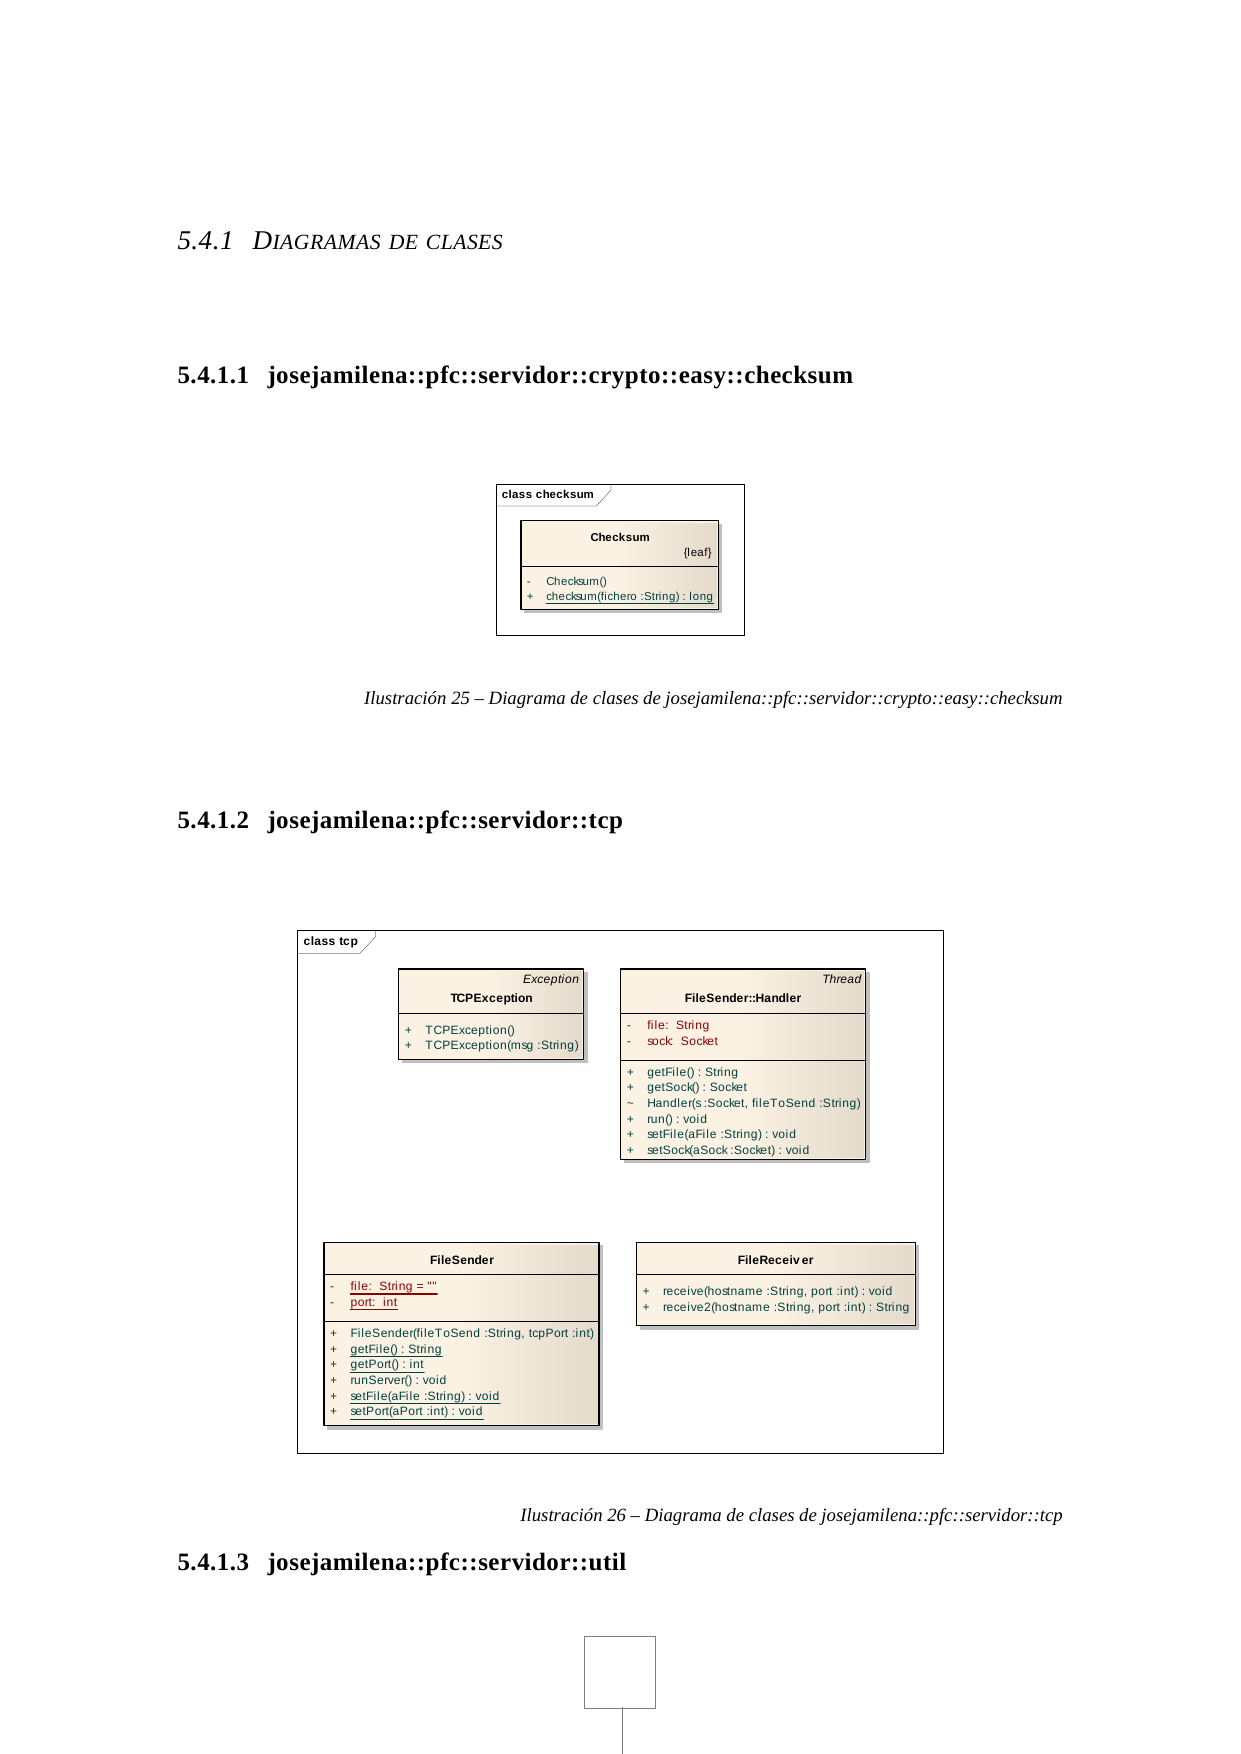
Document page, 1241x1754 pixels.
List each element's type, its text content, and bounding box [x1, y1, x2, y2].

subtitle josejamilena::pfc::servidor::tcp [177, 805, 1063, 834]
subtitle josejamilena::pfc::servidor::crypto::easy::checksum [177, 360, 1063, 388]
subtitle Diagramas de clases [177, 224, 1063, 255]
subtitle josejamilena::pfc::servidor::util [177, 1547, 1063, 1576]
